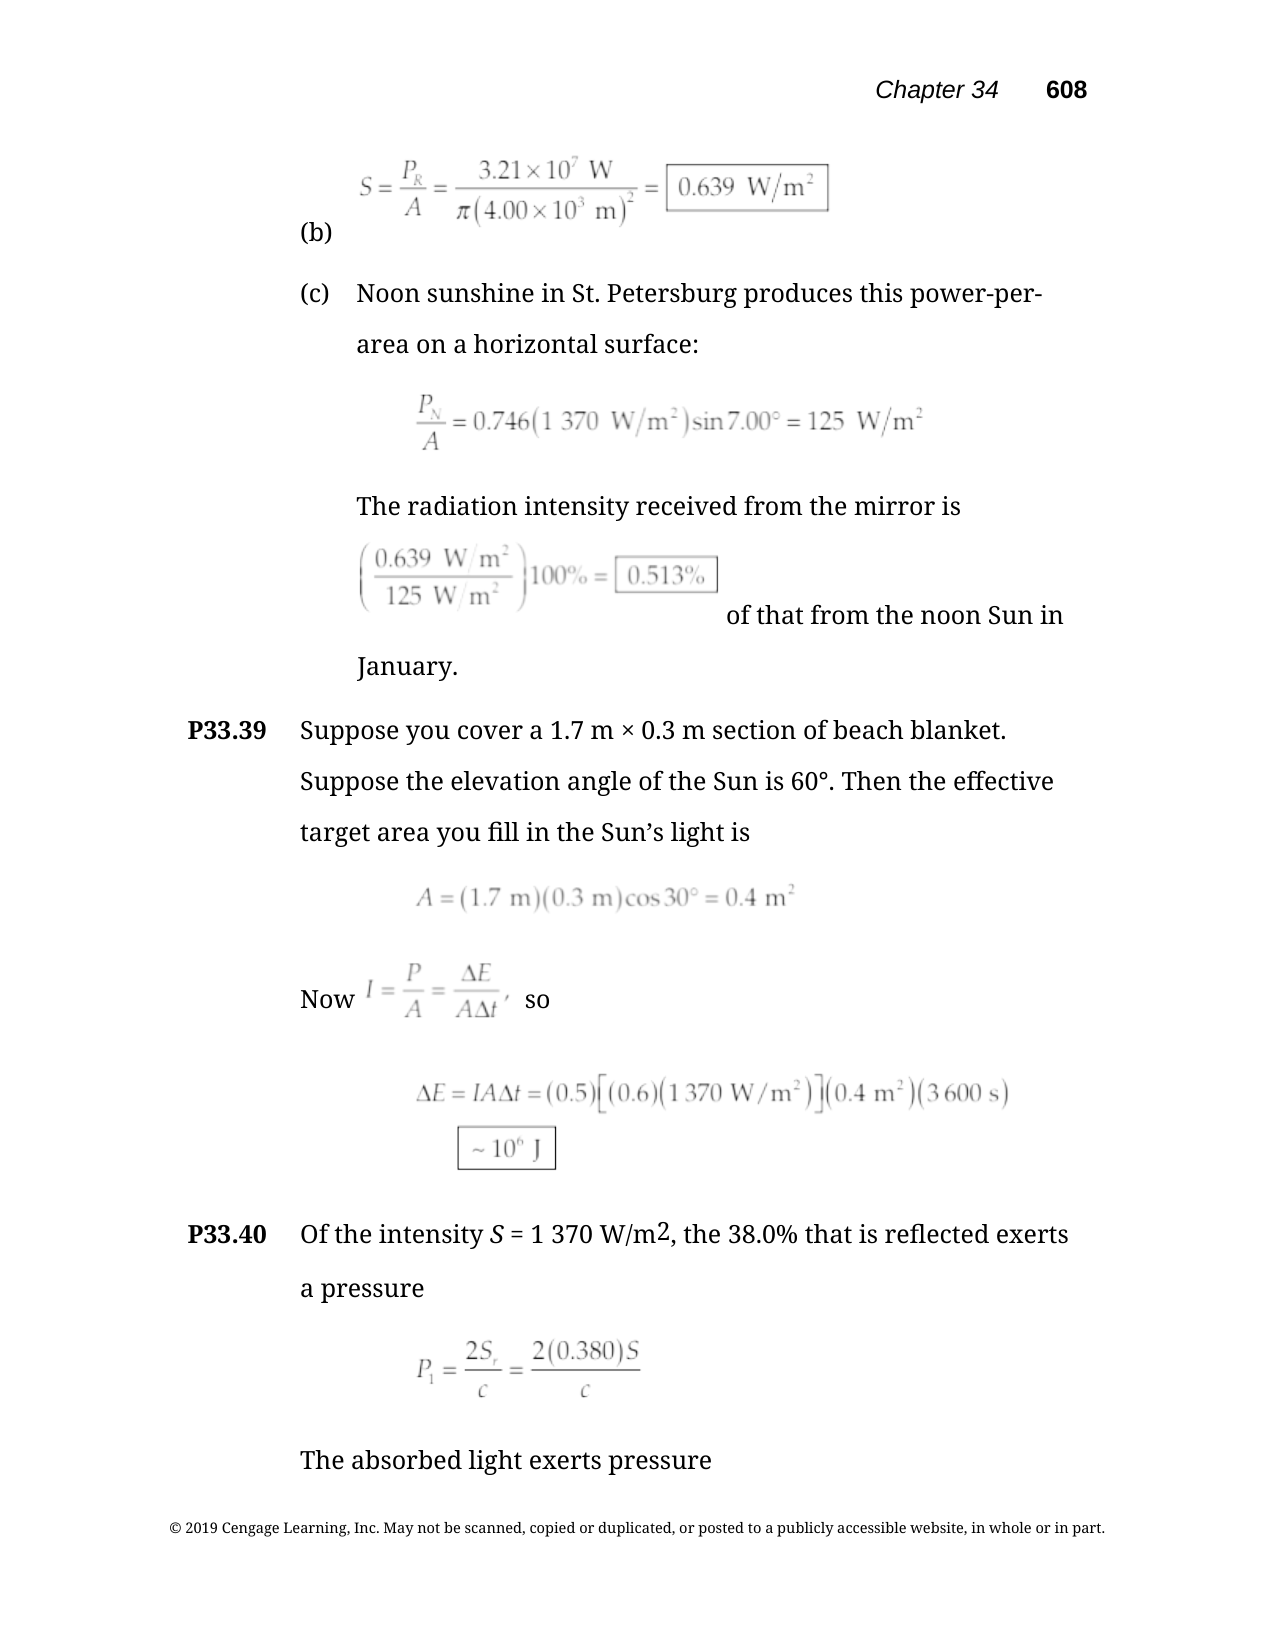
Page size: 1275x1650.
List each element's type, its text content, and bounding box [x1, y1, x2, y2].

text (c) Noon sunshine in St. Petersburg produces this power-per-area on a horizontal surface: [187, 276, 1087, 361]
text Now so [187, 958, 1087, 1040]
text The radiation intensity received from the mirror is of that from the noon Sun in January. [187, 489, 1087, 683]
text P33.40 Of the intensity S = 1 370 W/m2, the 38.0% that is reflected exerts a pressure [187, 1213, 1087, 1304]
text (b) [187, 150, 1087, 249]
text P33.39 Suppose you cover a 1.7 m × 0.3 m section of beach blanket. Suppose the elevation angle of the Sun is 60°. Then the effective target area you fill in the Sun’s light is [187, 712, 1087, 849]
text The absorbed light exerts pressure [187, 1442, 1087, 1476]
